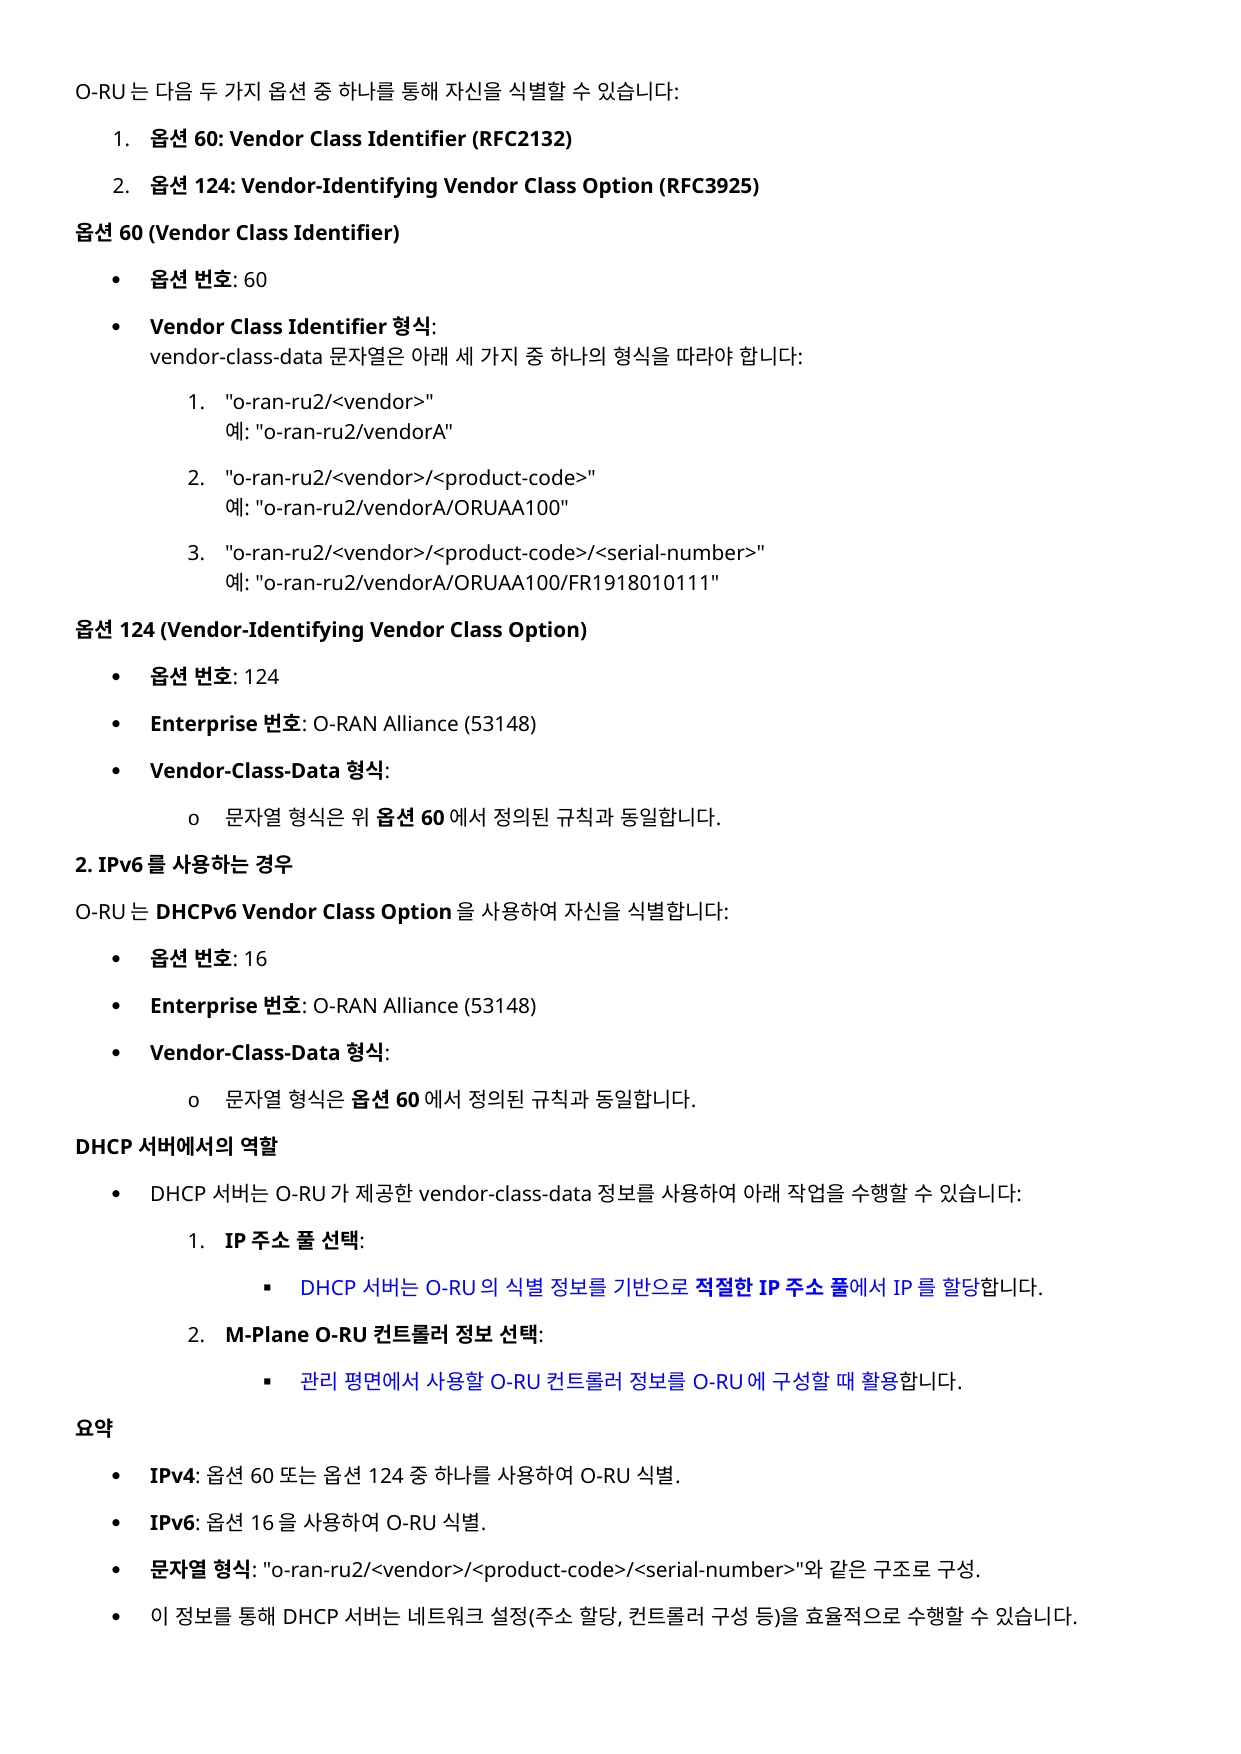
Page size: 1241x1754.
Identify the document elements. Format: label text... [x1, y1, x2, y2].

list IP 주소 풀 선택: [187, 1224, 1165, 1255]
list IPv6: 옵션 16을 사용하여 O-RU 식별. [112, 1506, 1165, 1536]
text O-RU는 다음 두 가지 옵션 중 하나를 통해 자신을 식별할 수 있습니다: [75, 75, 1165, 105]
list 옵션 번호: 60 [112, 263, 1165, 293]
list Vendor-Class-Data 형식: [112, 1036, 1165, 1067]
list 옵션 번호: 124 [112, 660, 1165, 691]
list 옵션 번호: 16 [112, 942, 1165, 973]
list Vendor-Class-Data 형식: [112, 754, 1165, 785]
list 이 정보를 통해 DHCP 서버는 네트워크 설정(주소 할당, 컨트롤러 구성 등)을 효율적으로 수행할 수 있습니다. [112, 1600, 1165, 1630]
list Vendor Class Identifier 형식: vendor-class-data 문자열은 아래 세 가지 중 하나의 형식을 따라야 합니다: [112, 310, 1165, 371]
list 옵션 60: Vendor Class Identifier (RFC2132) [112, 122, 1165, 152]
text 2. IPv6를 사용하는 경우 [75, 848, 1165, 879]
list IPv4: 옵션 60 또는 옵션 124 중 하나를 사용하여 O-RU 식별. [112, 1459, 1165, 1489]
text 옵션 124 (Vendor-Identifying Vendor Class Option) [75, 613, 1165, 644]
list "o-ran-ru2/<vendor>/<product-code>" 예: "o-ran-ru2/vendorA/ORUAA100" [187, 463, 1165, 521]
list "o-ran-ru2/<vendor>" 예: "o-ran-ru2/vendorA" [187, 387, 1165, 446]
list DHCP 서버는 O-RU의 식별 정보를 기반으로 적절한 IP 주소 풀에서 IP를 할당합니다. [262, 1271, 1165, 1302]
list 관리 평면에서 사용할 O-RU 컨트롤러 정보를 O-RU에 구성할 때 활용합니다. [262, 1365, 1165, 1396]
list 옵션 124: Vendor-Identifying Vendor Class Option (RFC3925) [112, 169, 1165, 199]
text DHCP 서버에서의 역할 [75, 1130, 1165, 1161]
text 요약 [75, 1412, 1165, 1442]
list Enterprise 번호: O-RAN Alliance (53148) [112, 989, 1165, 1020]
text 옵션 60 (Vendor Class Identifier) [75, 216, 1165, 246]
text O-RU는 DHCPv6 Vendor Class Option을 사용하여 자신을 식별합니다: [75, 895, 1165, 926]
list 문자열 형식은 옵션 60에서 정의된 규칙과 동일합니다. [187, 1083, 1165, 1114]
list Enterprise 번호: O-RAN Alliance (53148) [112, 707, 1165, 738]
list 문자열 형식은 위 옵션 60에서 정의된 규칙과 동일합니다. [187, 801, 1165, 832]
list "o-ran-ru2/<vendor>/<product-code>/<serial-number>" 예: "o-ran-ru2/vendorA/ORUAA100/FR1918010111" [187, 538, 1165, 597]
list 문자열 형식: "o-ran-ru2/<vendor>/<product-code>/<serial-number>"와 같은 구조로 구성. [112, 1553, 1165, 1583]
list M-Plane O-RU 컨트롤러 정보 선택: [187, 1318, 1165, 1349]
list DHCP 서버는 O-RU가 제공한 vendor-class-data 정보를 사용하여 아래 작업을 수행할 수 있습니다: [112, 1177, 1165, 1208]
